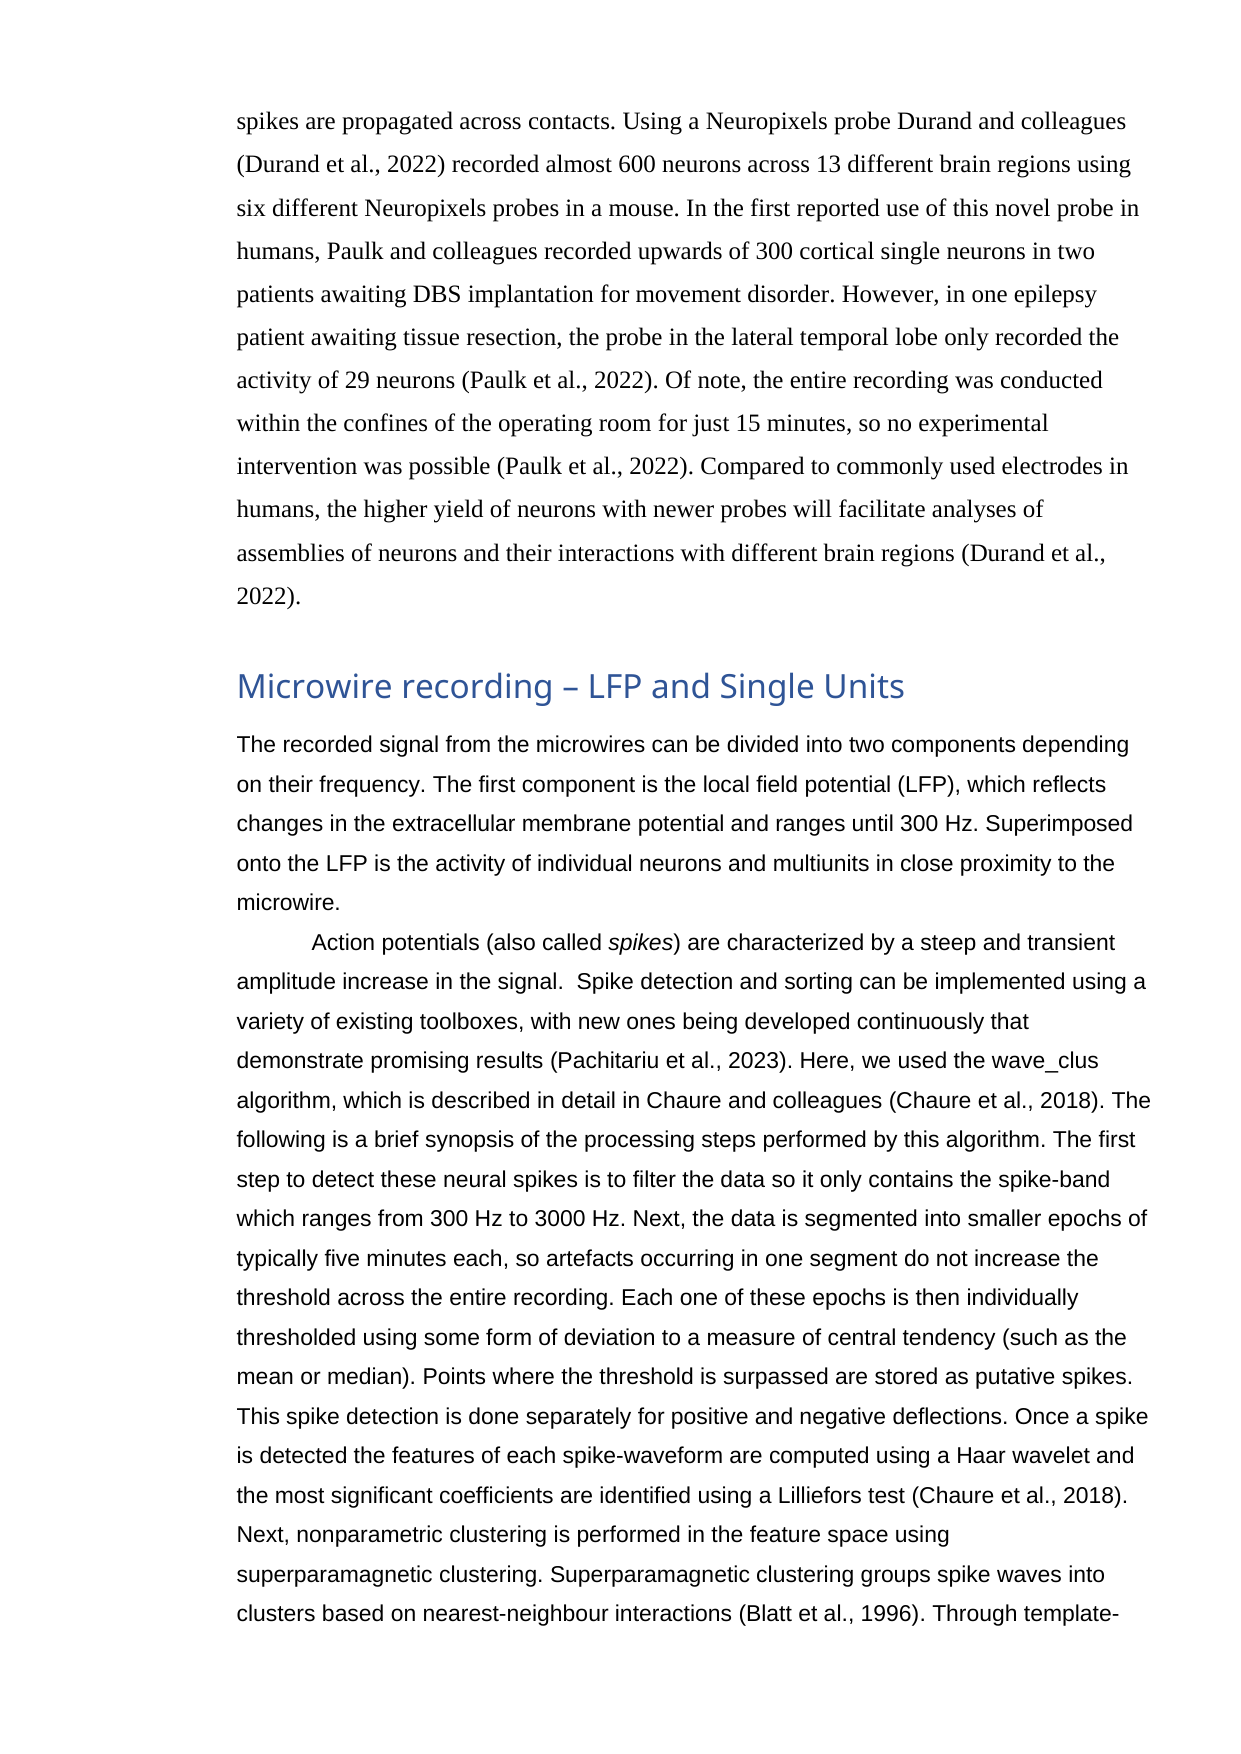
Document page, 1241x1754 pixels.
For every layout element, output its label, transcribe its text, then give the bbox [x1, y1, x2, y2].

subtitle Microwire recording – LFP and Single Units [236, 663, 1152, 709]
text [236, 929, 1152, 1626]
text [236, 106, 1152, 609]
text The recorded signal from the microwires can be divided into two components depending on their frequency. The first component is the local field potential (LFP), which reflects changes in the extracellular membrane potential and ranges until 300 Hz. Superimposed onto the LFP is the activity of individual neurons and multiunits in close proximity to the microwire. [236, 731, 1152, 916]
